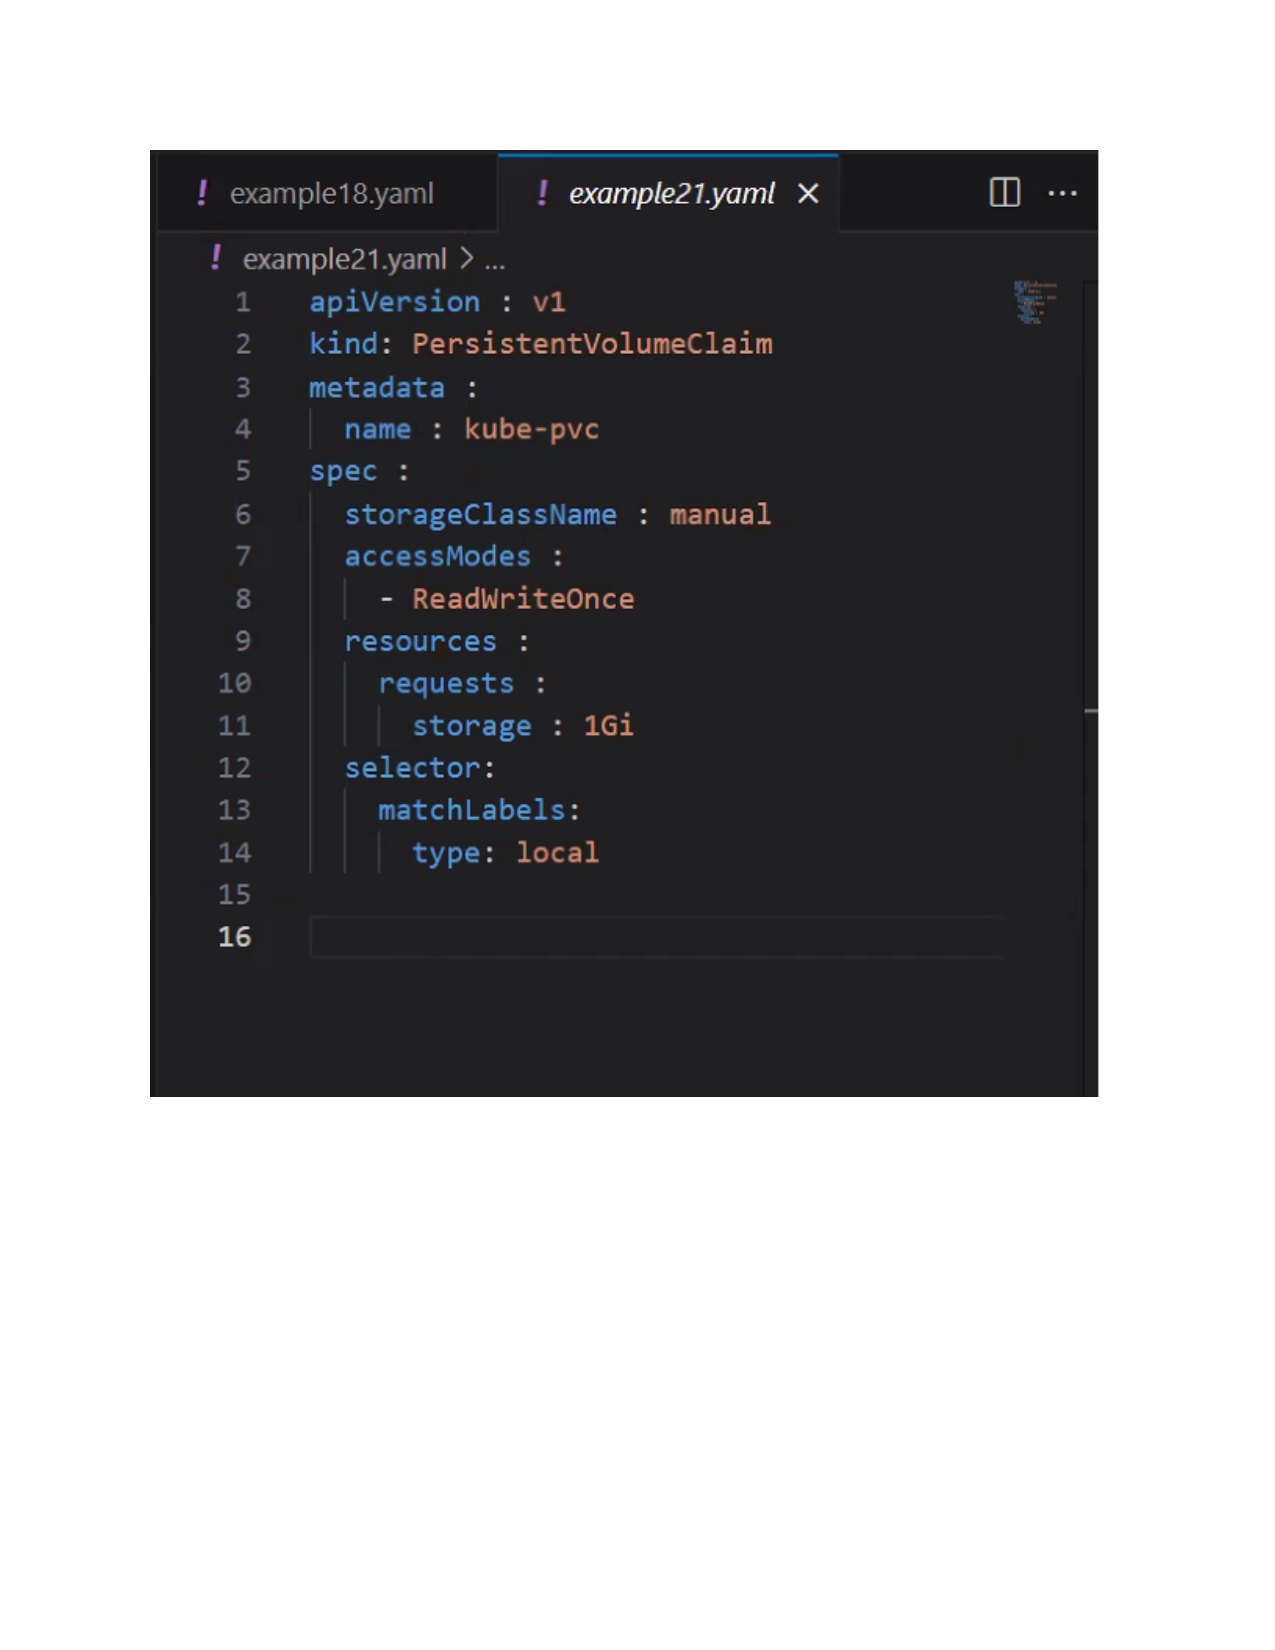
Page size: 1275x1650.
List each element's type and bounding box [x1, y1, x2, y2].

picture [150, 150, 1099, 1097]
